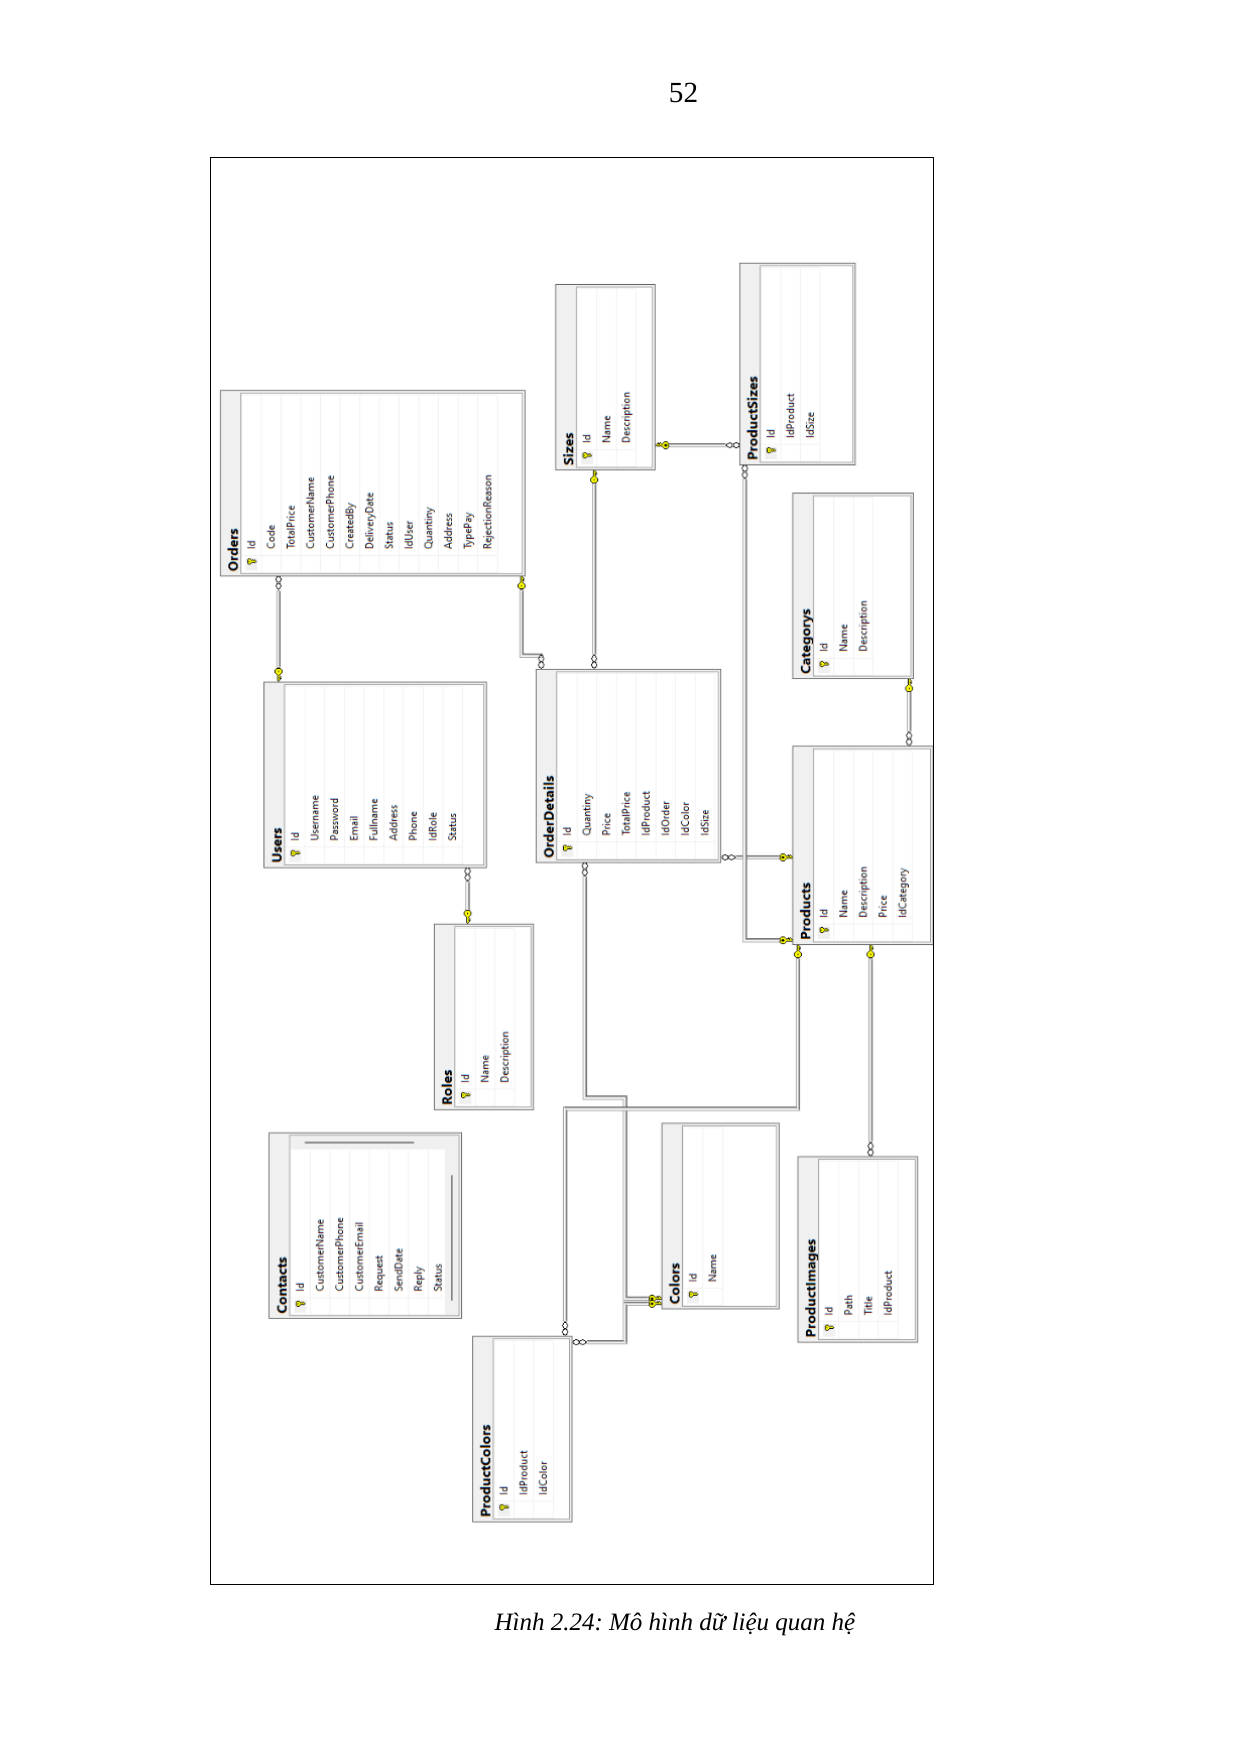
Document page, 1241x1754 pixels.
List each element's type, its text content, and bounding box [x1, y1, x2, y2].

text Hình 2.24: Mô hình dữ liệu quan hệ [244, 1607, 1107, 1636]
picture [211, 159, 932, 1584]
